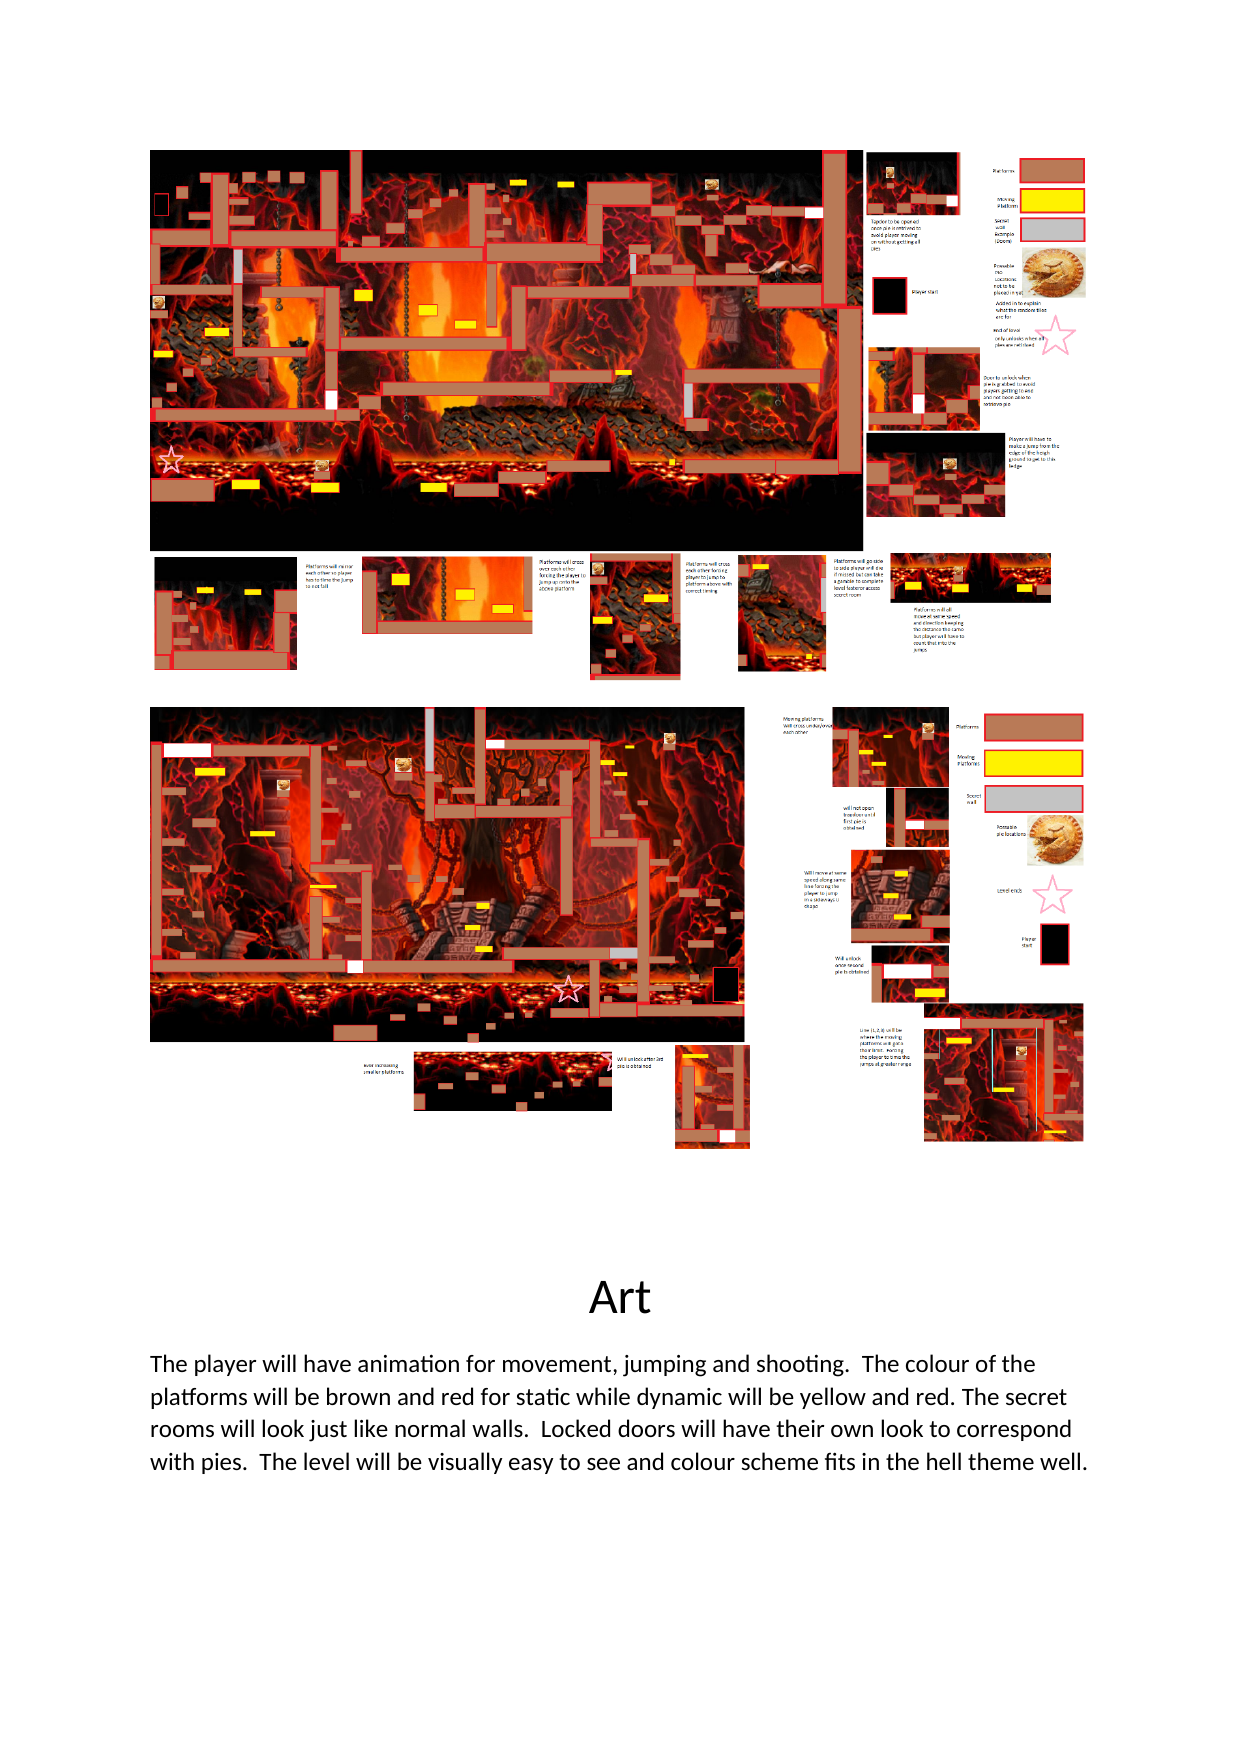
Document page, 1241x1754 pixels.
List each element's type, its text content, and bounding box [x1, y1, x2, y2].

picture [150, 150, 1090, 689]
text The player will have animation for movement, jumping and shooting. The colour of the platforms will be brown and red for static while dynamic will be yellow and red. The secret rooms will look just like normal walls. Locked doors will have their own look to correspond with pies. The level will be visually easy to see and colour scheme fits in the hell theme well. [150, 1348, 1090, 1477]
text Art [150, 1265, 1090, 1326]
picture [150, 707, 1090, 1247]
